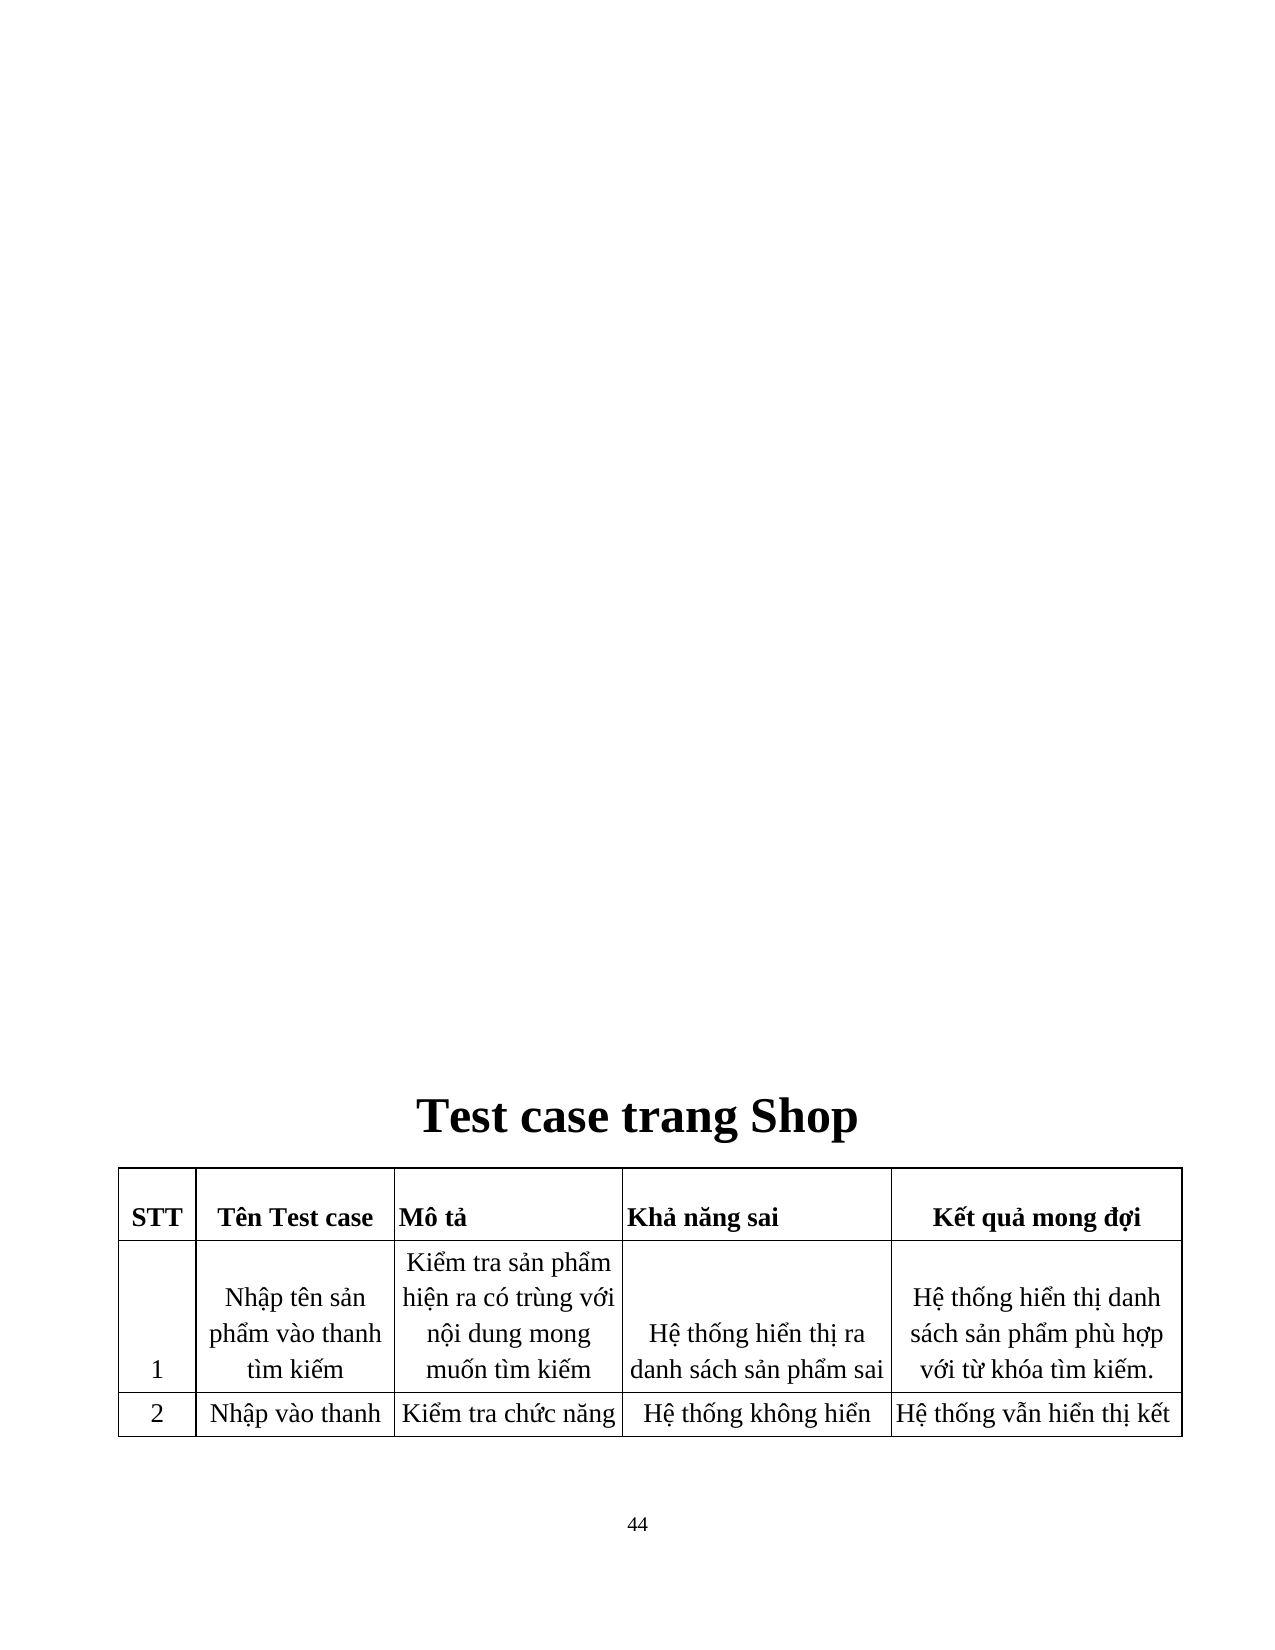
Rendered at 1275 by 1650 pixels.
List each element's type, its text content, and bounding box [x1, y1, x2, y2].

table_cell Hệ thống hiển thị ra danh sách sản phẩm sai [623, 1241, 891, 1392]
table_header Khả năng sai [623, 1169, 891, 1240]
subtitle Test case trang Shop [118, 1086, 1157, 1143]
table_header Kết quả mong đợi [892, 1169, 1181, 1240]
table_cell 1 [119, 1241, 195, 1392]
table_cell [892, 1393, 1181, 1436]
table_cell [197, 1393, 394, 1436]
table_header Mô tả [395, 1169, 622, 1240]
table_cell Kiểm tra sản phẩm hiện ra có trùng với nội dung mong muốn tìm kiếm [395, 1241, 622, 1392]
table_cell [623, 1393, 891, 1436]
table_header Tên Test case [197, 1169, 394, 1240]
table_cell Nhập tên sản phẩm vào thanh tìm kiếm [197, 1241, 394, 1392]
table_header STT [119, 1169, 195, 1240]
table_cell Hệ thống hiển thị danh sách sản phẩm phù hợp với từ khóa tìm kiếm. [892, 1241, 1181, 1392]
table_cell 2 [119, 1393, 195, 1436]
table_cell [395, 1393, 622, 1436]
